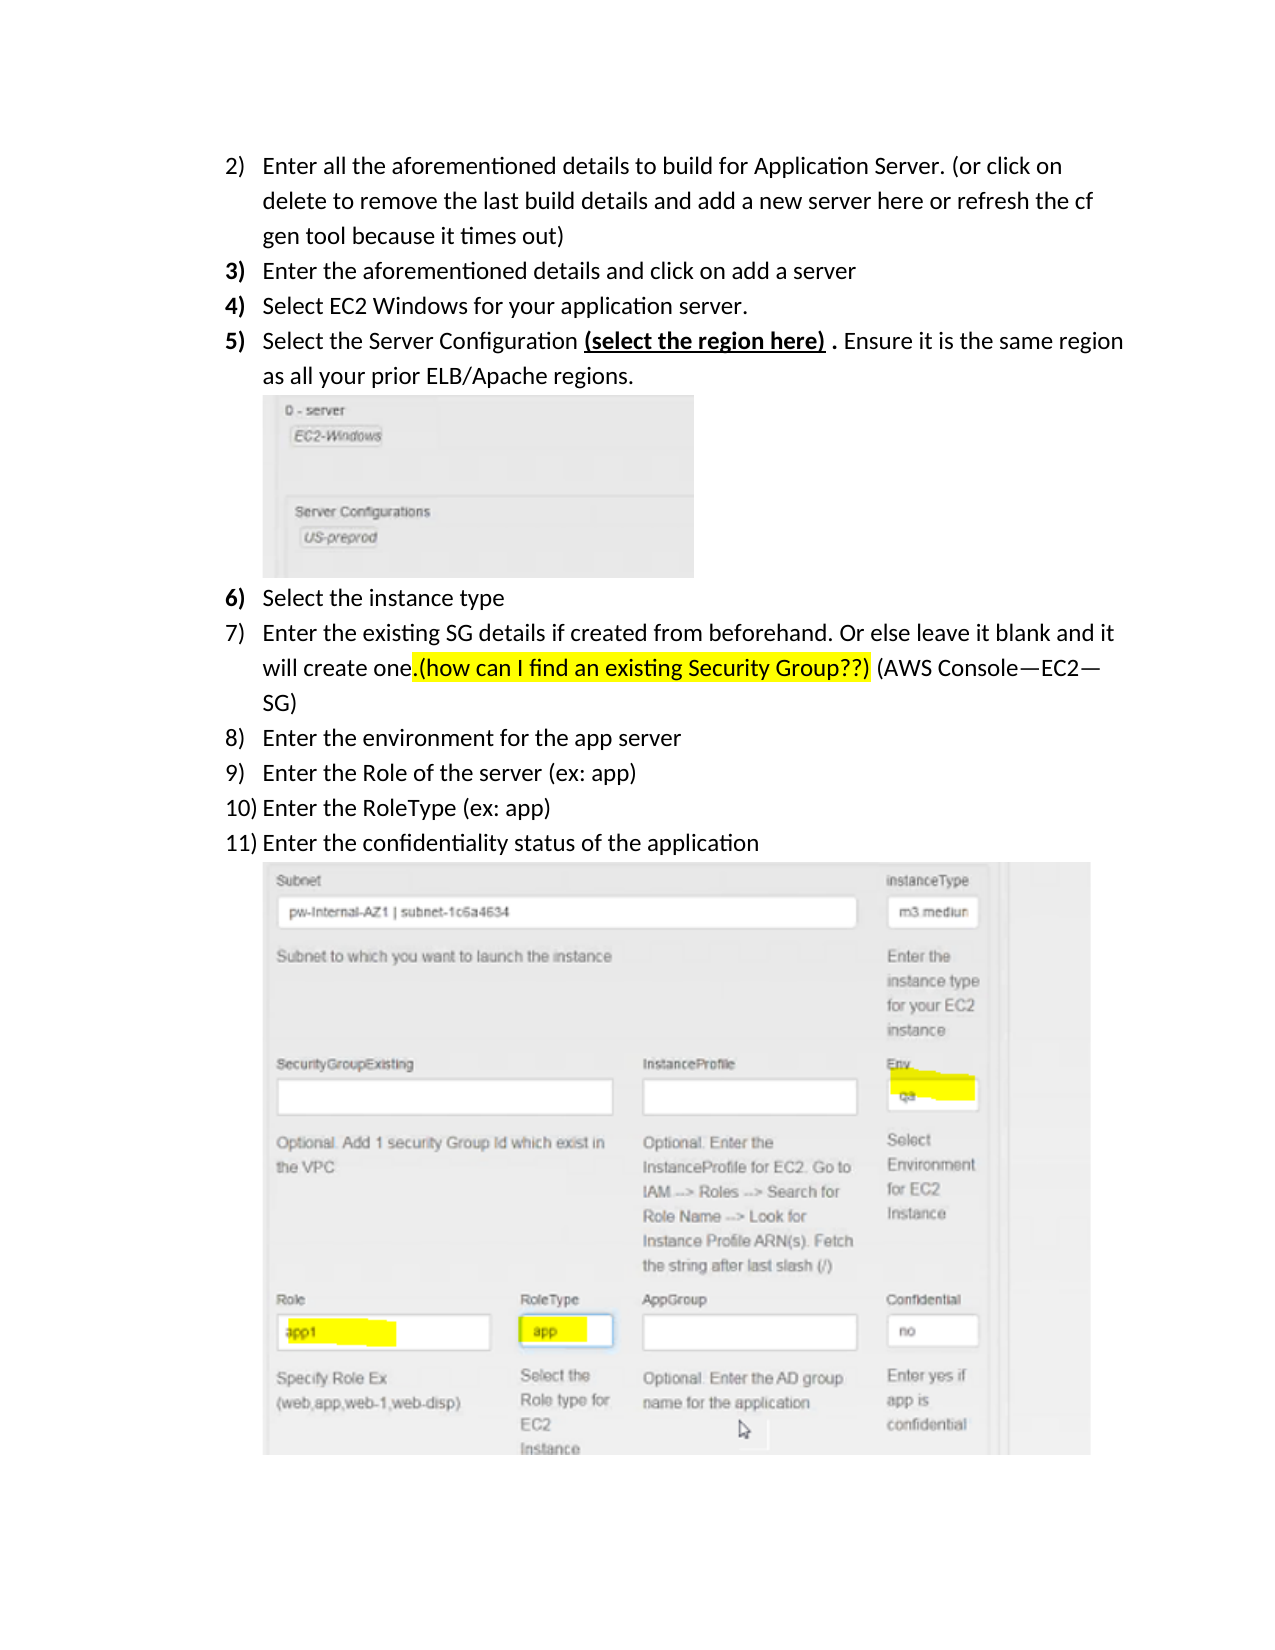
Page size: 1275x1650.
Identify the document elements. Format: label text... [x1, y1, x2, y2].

picture [262, 395, 694, 578]
list Enter the existing SG details if created from beforehand. Or else leave it blank and it will create one.(how can I find an existing Security Group??) (AWS Console—EC2—SG) [225, 617, 1125, 717]
list Enter the confidentiality status of the application [225, 827, 1125, 857]
picture [262, 862, 1091, 1455]
list Enter all the aforementioned details to build for Application Server. (or click on delete to remove the last build details and add a new server here or refresh the cf gen tool because it times out) [225, 150, 1125, 251]
list Enter the environment for the app server [225, 722, 1125, 752]
list Select EC2 Windows for your application server. [225, 290, 1125, 321]
list Enter the RoleType (ex: app) [225, 792, 1125, 822]
list Enter the aforementioned details and click on add a server [225, 255, 1125, 286]
list Select the Server Configuration (select the region here) . Ensure it is the same region as all your prior ELB/Apache regions. [225, 325, 1125, 391]
list Enter the Role of the server (ex: app) [225, 757, 1125, 787]
list Select the instance type [225, 582, 1125, 612]
